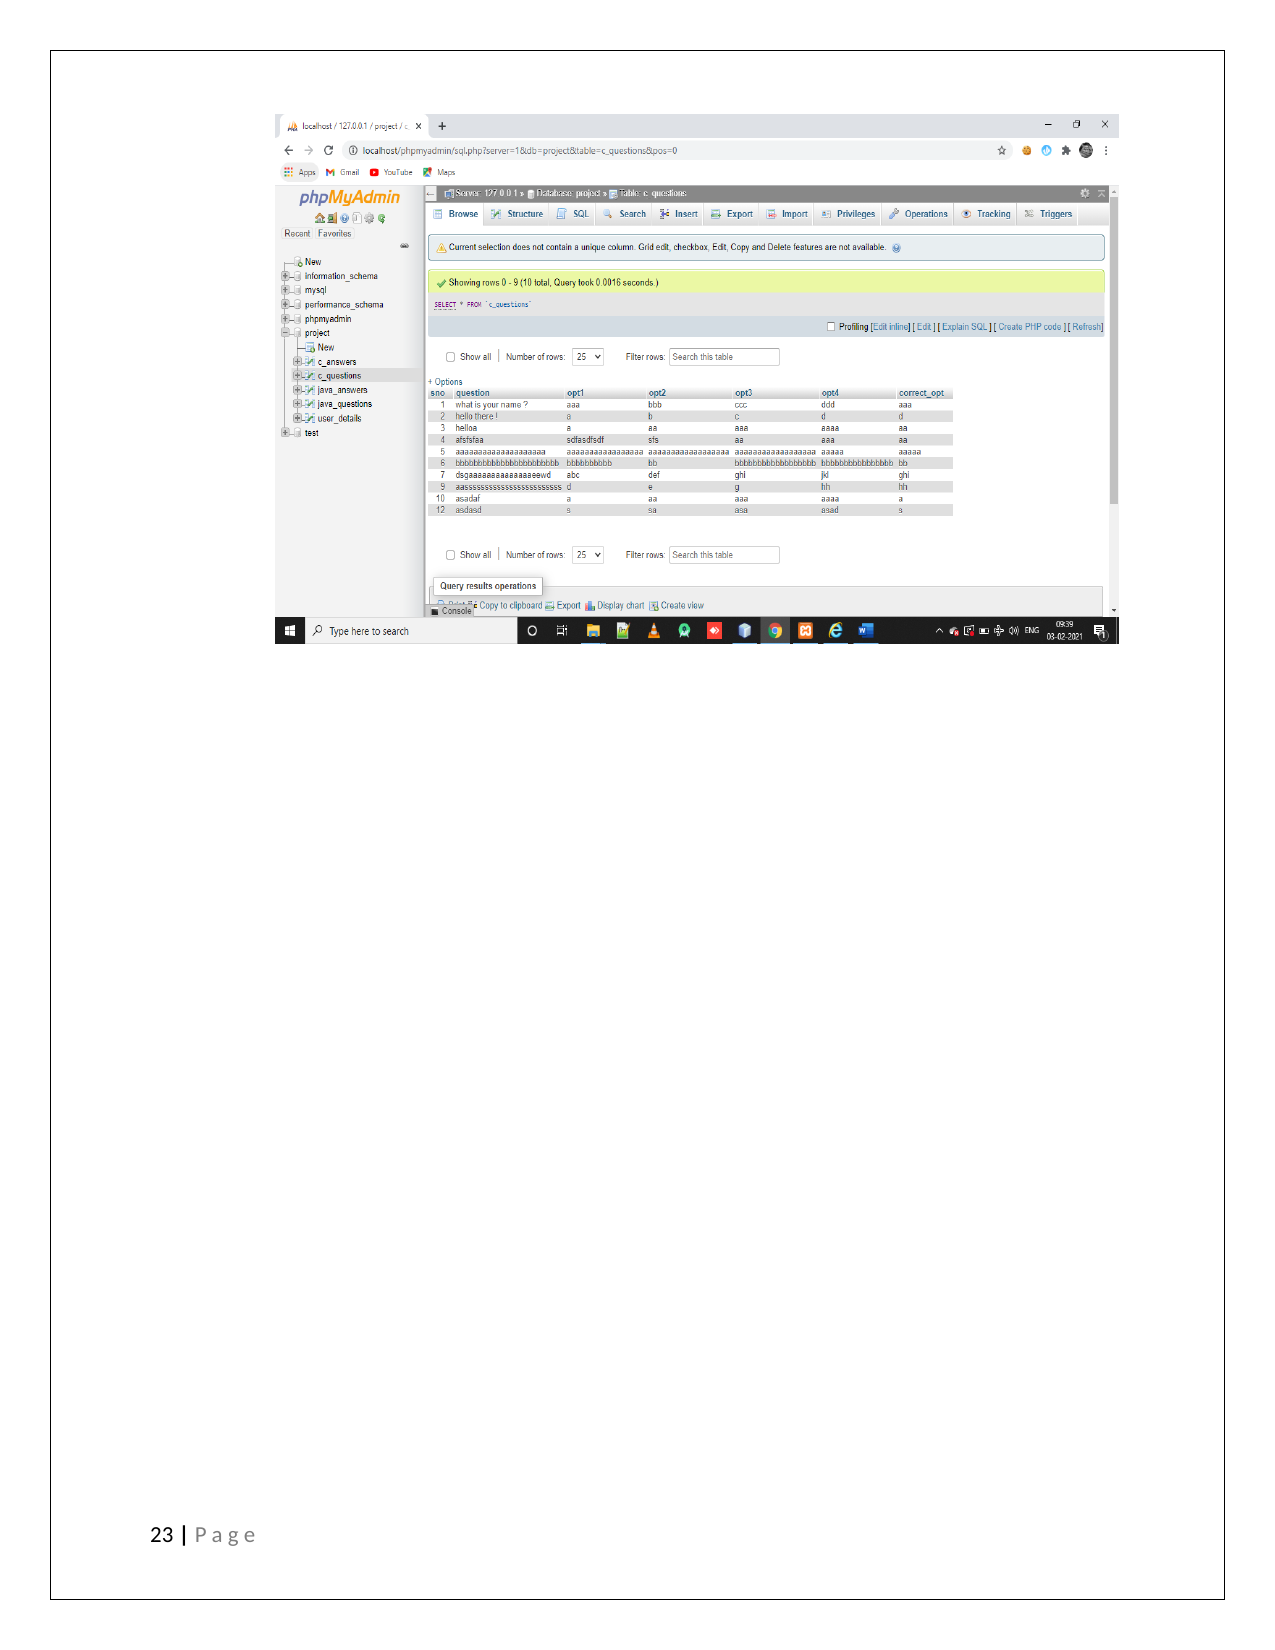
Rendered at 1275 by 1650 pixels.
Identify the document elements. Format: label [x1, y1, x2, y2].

picture [275, 114, 1119, 644]
